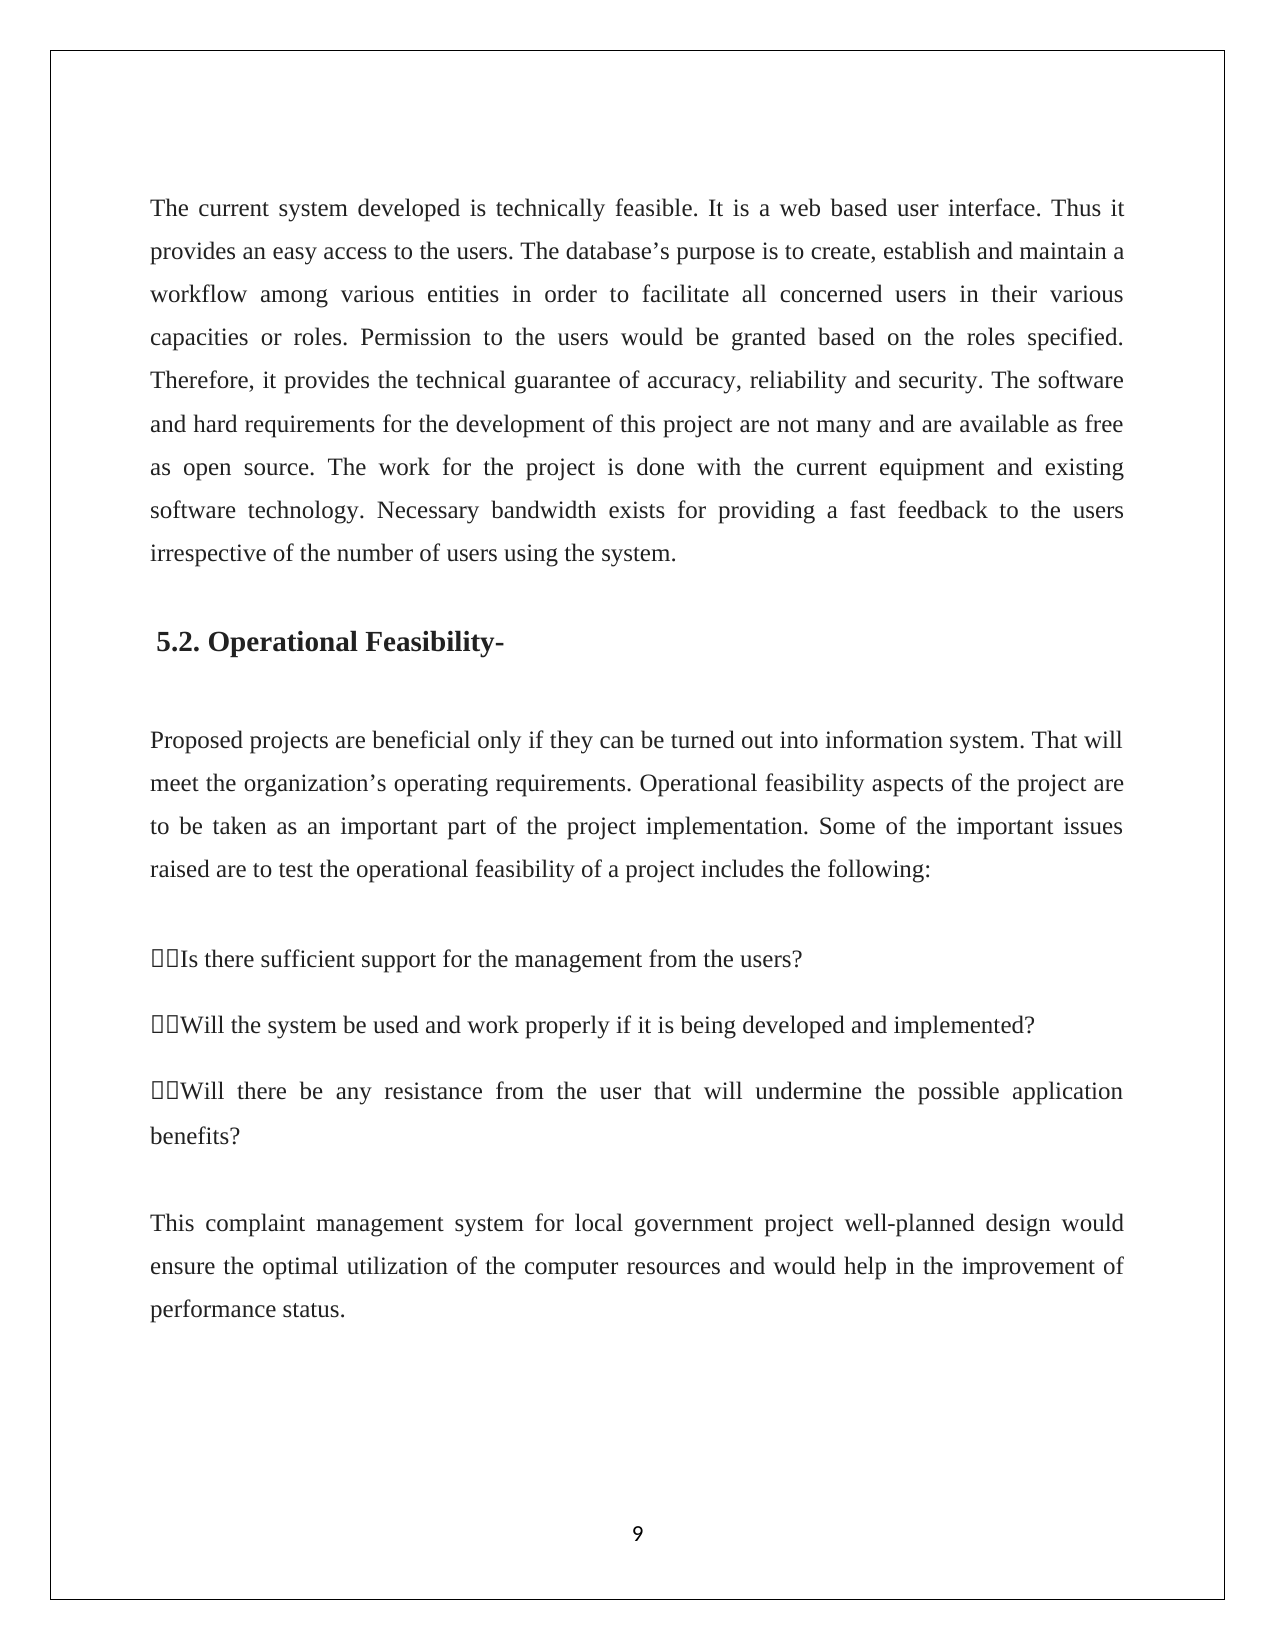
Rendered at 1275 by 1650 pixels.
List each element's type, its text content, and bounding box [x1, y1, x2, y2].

text Will the system be used and work properly if it is being developed and implemented? [150, 1007, 1125, 1041]
text The current system developed is technically feasible. It is a web based user interface. Thus it provides an easy access to the users. The database’s purpose is to create, establish and maintain a workflow among various entities in order to facilitate all concerned users in their various capacities or roles. Permission to the users would be granted based on the roles specified. Therefore, it provides the technical guarantee of accuracy, reliability and security. The software and hard requirements for the development of this project are not many and are available as free as open source. The work for the project is done with the current equipment and existing software technology. Necessary bandwidth exists for providing a fast feedback to the users irrespective of the number of users using the system. [150, 193, 1125, 567]
text Proposed projects are beneficial only if they can be turned out into information system. That will meet the organization’s operating requirements. Operational feasibility aspects of the project are to be taken as an important part of the project implementation. Some of the important issues raised are to test the operational feasibility of a project includes the following: [150, 725, 1125, 883]
text 5.2. Operational Feasibility- [150, 624, 1125, 658]
text This complaint management system for local government project well-planned design would ensure the optimal utilization of the computer resources and would help in the improvement of performance status. [150, 1208, 1125, 1323]
text Will there be any resistance from the user that will undermine the possible application benefits? [150, 1073, 1125, 1150]
text Is there sufficient support for the management from the users? [150, 941, 1125, 975]
